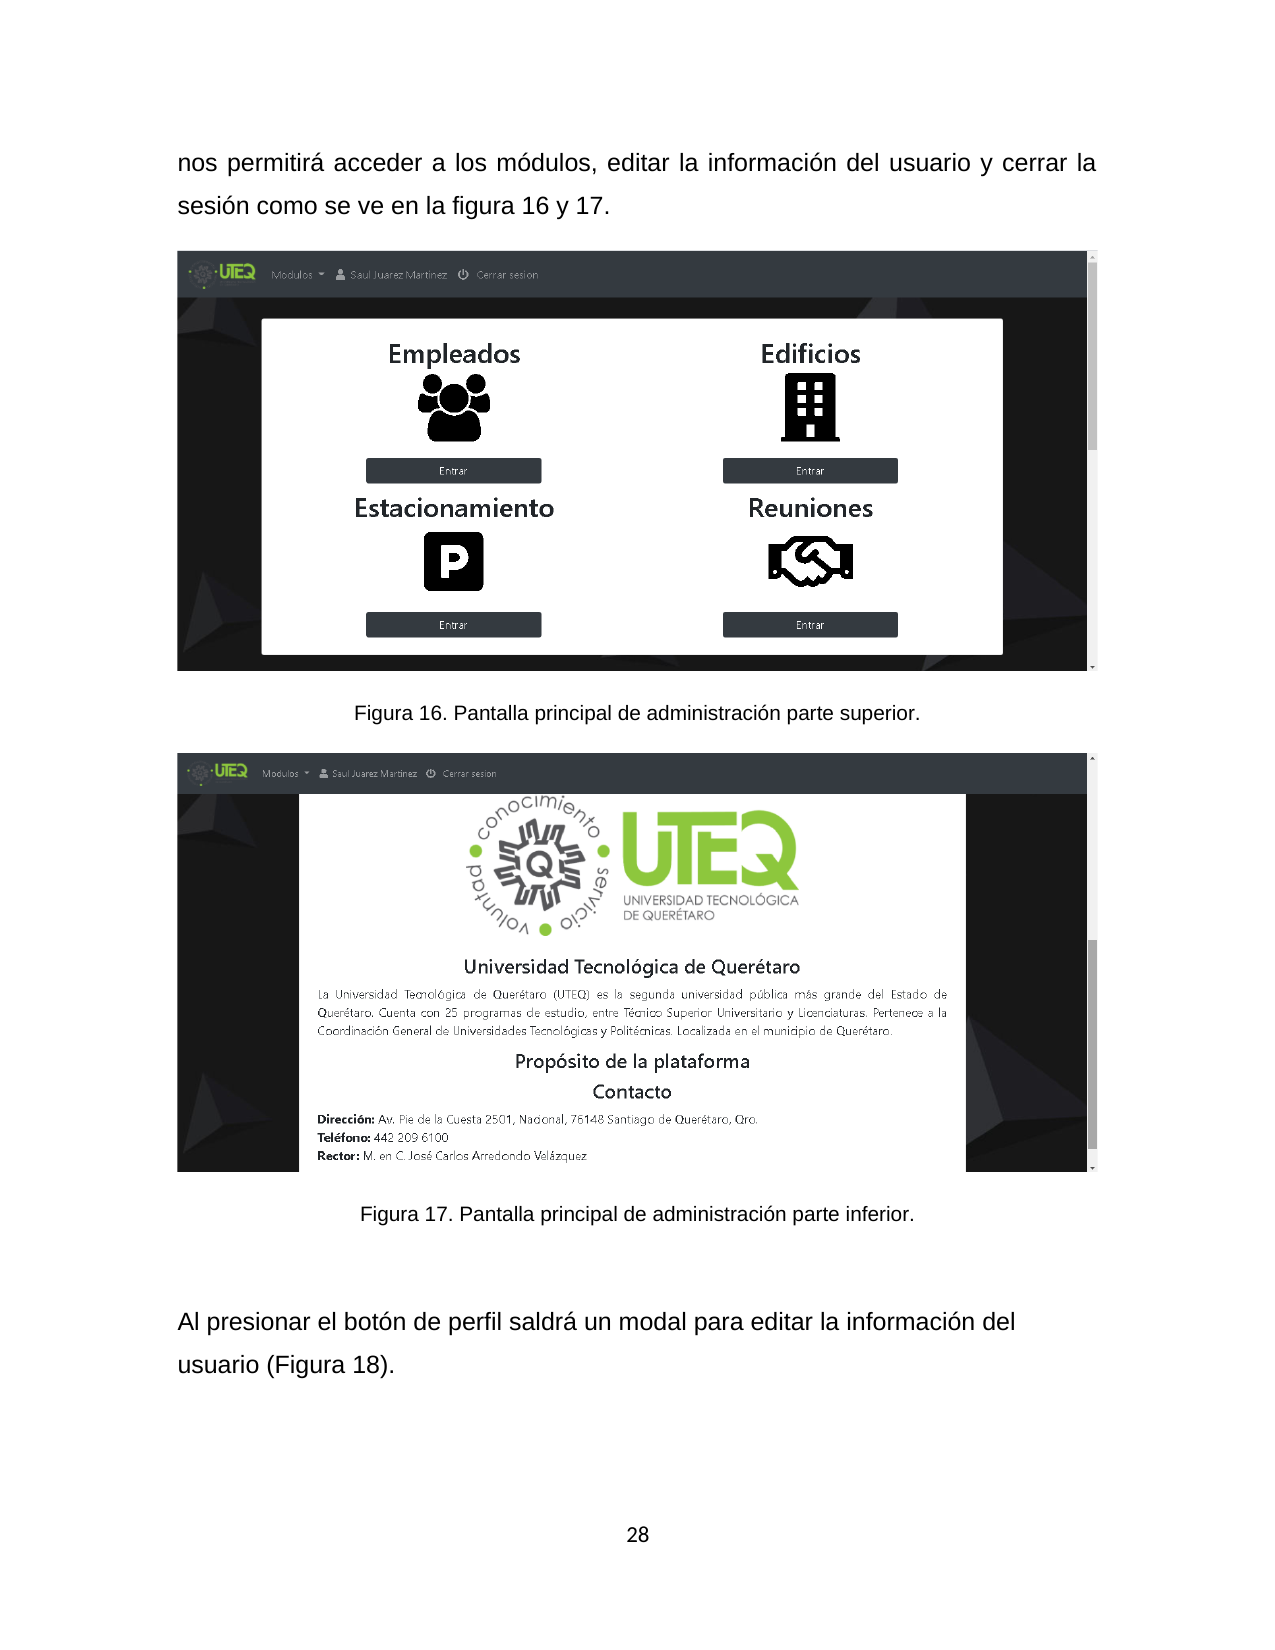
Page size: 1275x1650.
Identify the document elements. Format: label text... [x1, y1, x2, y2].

text Figura 16. Pantalla principal de administración parte superior. [177, 701, 1098, 725]
text Figura 17. Pantalla principal de administración parte inferior. [177, 1202, 1098, 1226]
text Al presionar el botón de perfil saldrá un modal para editar la información del usuario (Figura 18). [177, 1307, 1098, 1379]
picture [177, 753, 1098, 1172]
picture [177, 250, 1098, 671]
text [177, 148, 1098, 219]
